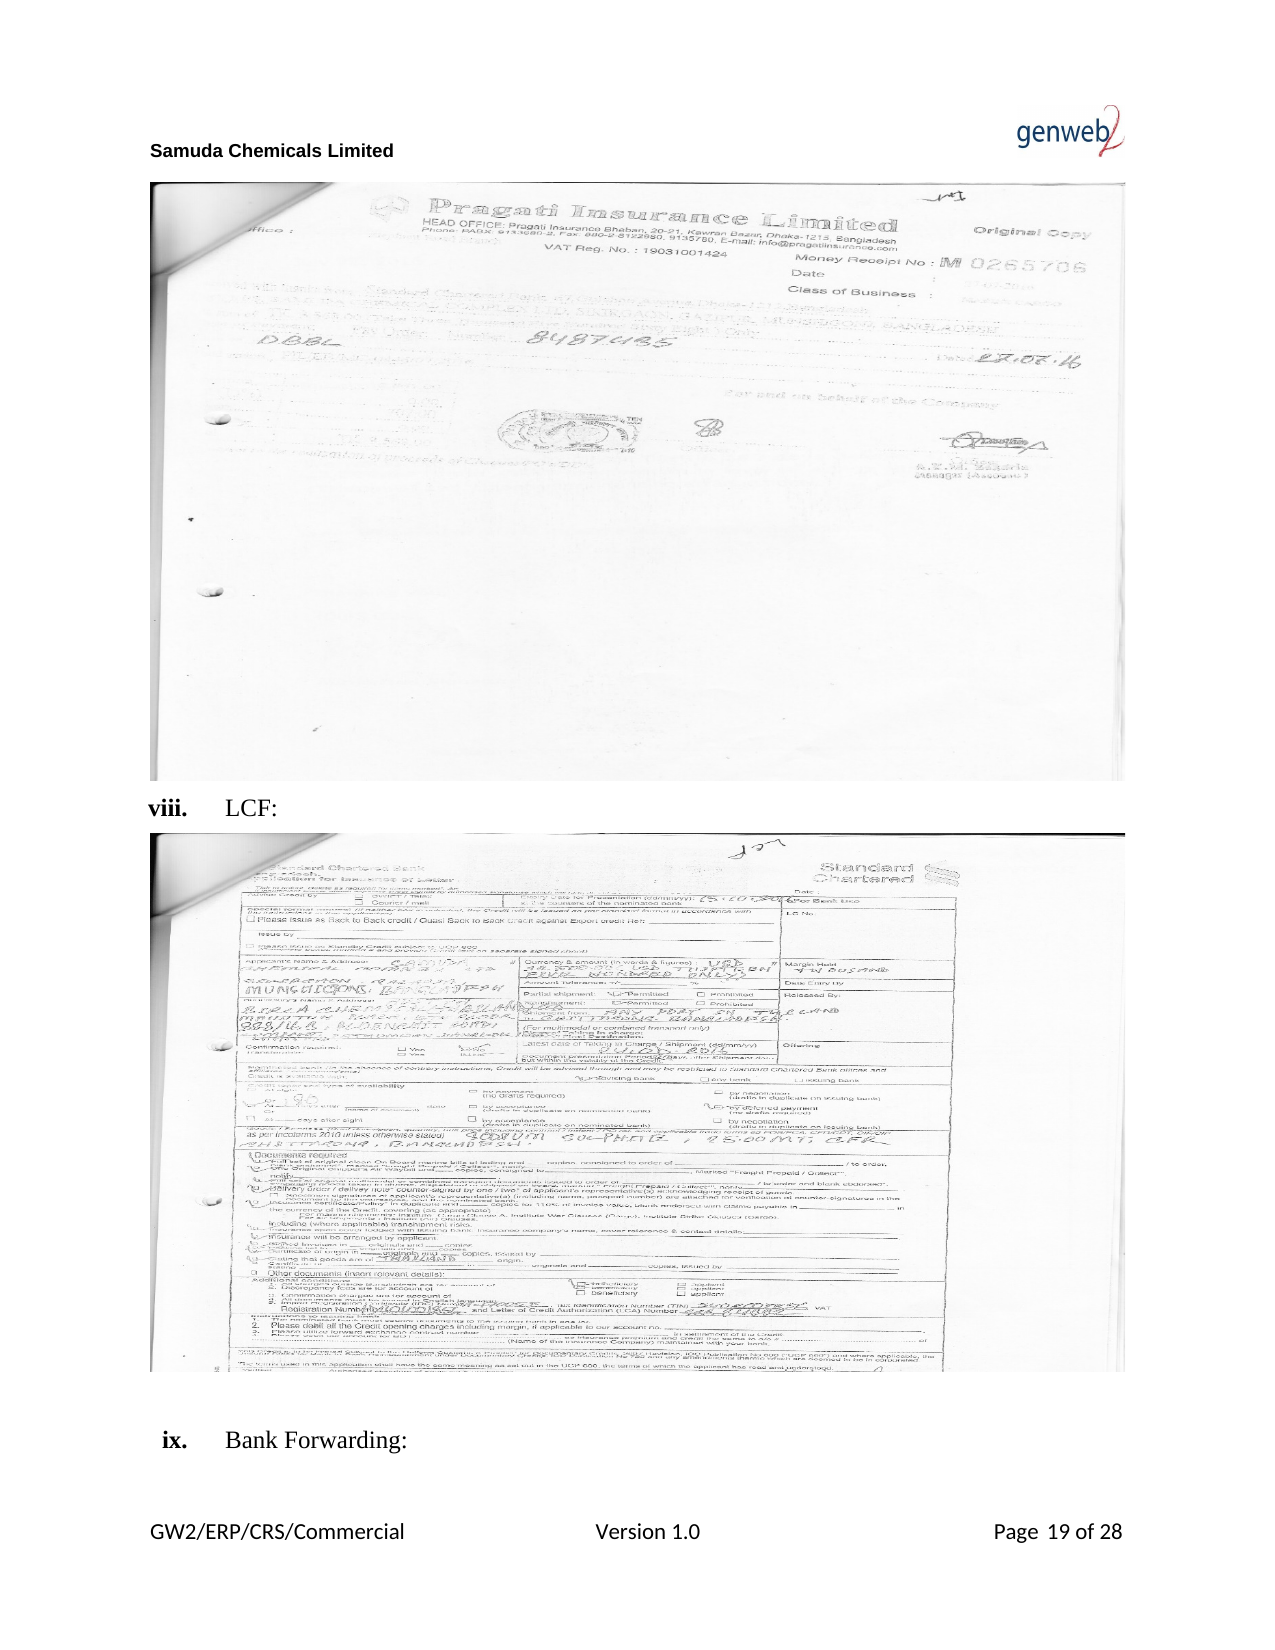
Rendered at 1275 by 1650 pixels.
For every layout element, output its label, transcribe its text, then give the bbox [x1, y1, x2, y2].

picture [150, 182, 1125, 781]
picture [150, 833, 1125, 1372]
list Bank Forwarding: [187, 1425, 1185, 1454]
list LCF: [187, 793, 1125, 821]
picture [1017, 105, 1125, 158]
